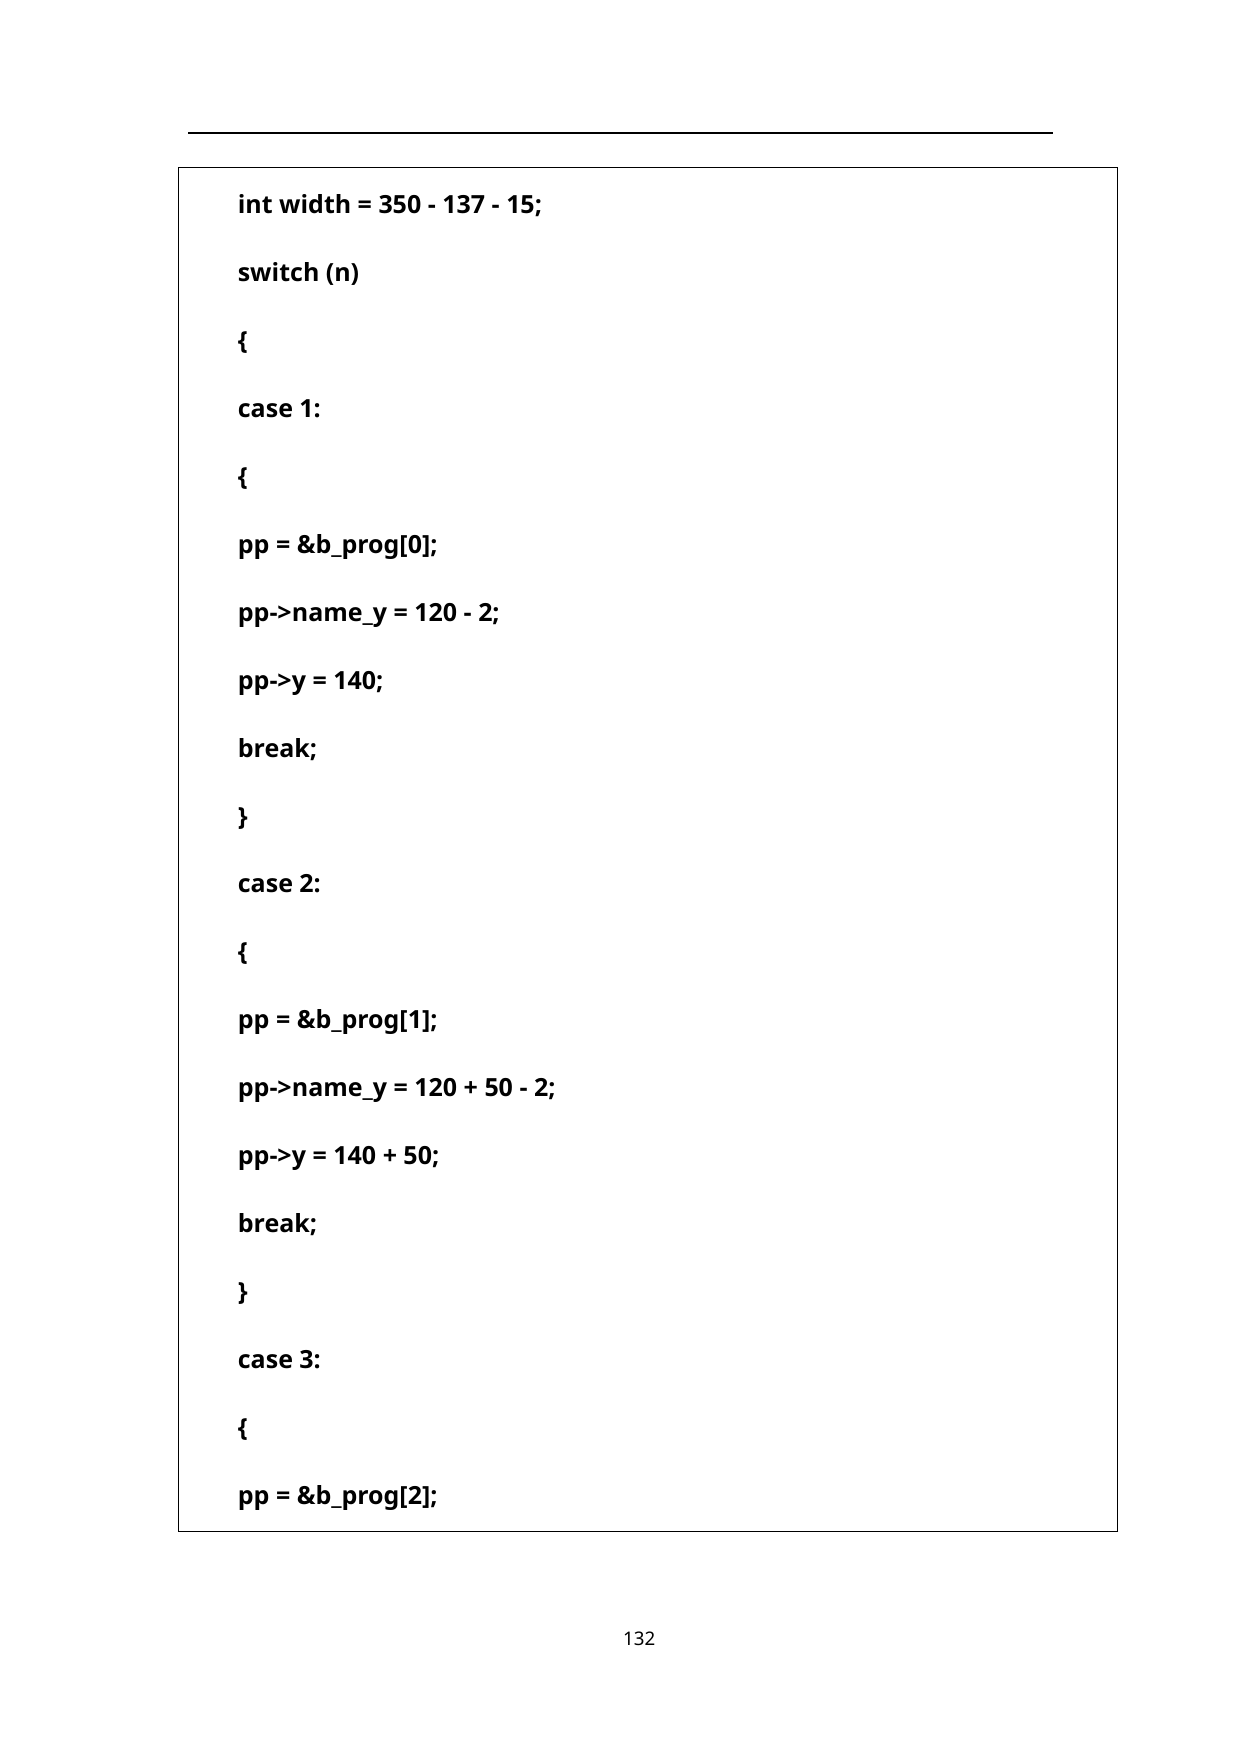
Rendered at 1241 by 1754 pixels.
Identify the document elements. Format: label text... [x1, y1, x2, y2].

text break; [187, 713, 1053, 781]
text case 2: [187, 849, 1053, 917]
text } [187, 781, 1053, 849]
text { [187, 306, 1053, 374]
text pp = &b_prog[0]; [187, 510, 1053, 578]
text switch (n) [187, 238, 1053, 306]
text break; [187, 1189, 1053, 1257]
text case 3: [187, 1325, 1053, 1393]
text pp = &b_prog[2]; [179, 1457, 1117, 1531]
text { [187, 1393, 1053, 1457]
text } [187, 1257, 1053, 1325]
text case 1: [187, 374, 1053, 442]
text { [187, 917, 1053, 985]
text int width = 350 - 137 - 15; [179, 168, 1117, 238]
text pp->name_y = 120 - 2; [187, 578, 1053, 646]
text pp = &b_prog[1]; [187, 985, 1053, 1053]
text pp->y = 140 + 50; [187, 1121, 1053, 1189]
text { [187, 442, 1053, 510]
text pp->name_y = 120 + 50 - 2; [187, 1053, 1053, 1121]
text pp->y = 140; [187, 646, 1053, 713]
